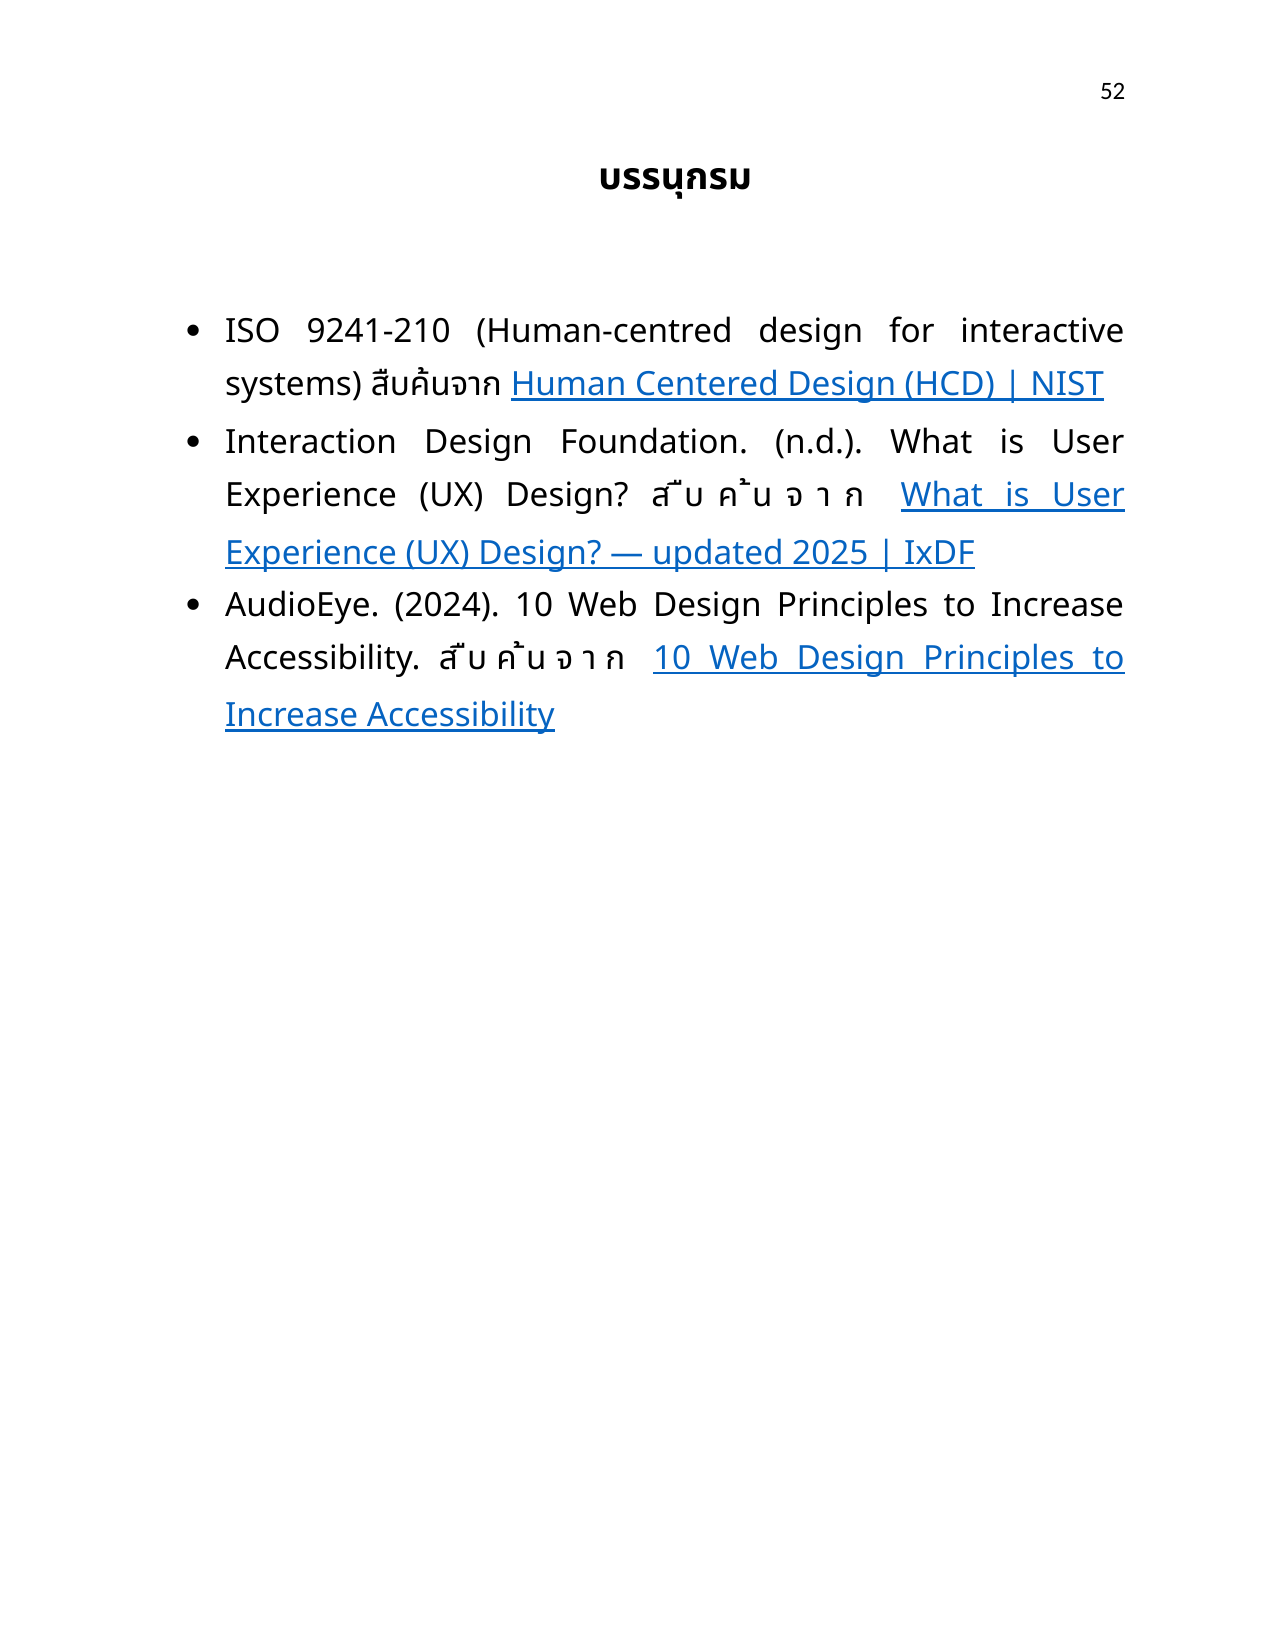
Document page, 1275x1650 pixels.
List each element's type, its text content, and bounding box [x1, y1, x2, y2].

text บรรนุกรม [225, 150, 1125, 207]
list AudioEye. (2024). 10 Web Design Principles to Increase Accessibility. สืบค้นจาก 10 Web Design Principles to Increase Accessibility [187, 581, 1125, 736]
list ISO 9241-210 (Human-centred design for interactive systems) สืบค้นจาก Human Centered Design (HCD) | NIST [187, 307, 1125, 411]
list Interaction Design Foundation. (n.d.). What is User Experience (UX) Design? สืบค้นจาก What is User Experience (UX) Design? — updated 2025 | IxDF [187, 418, 1125, 574]
